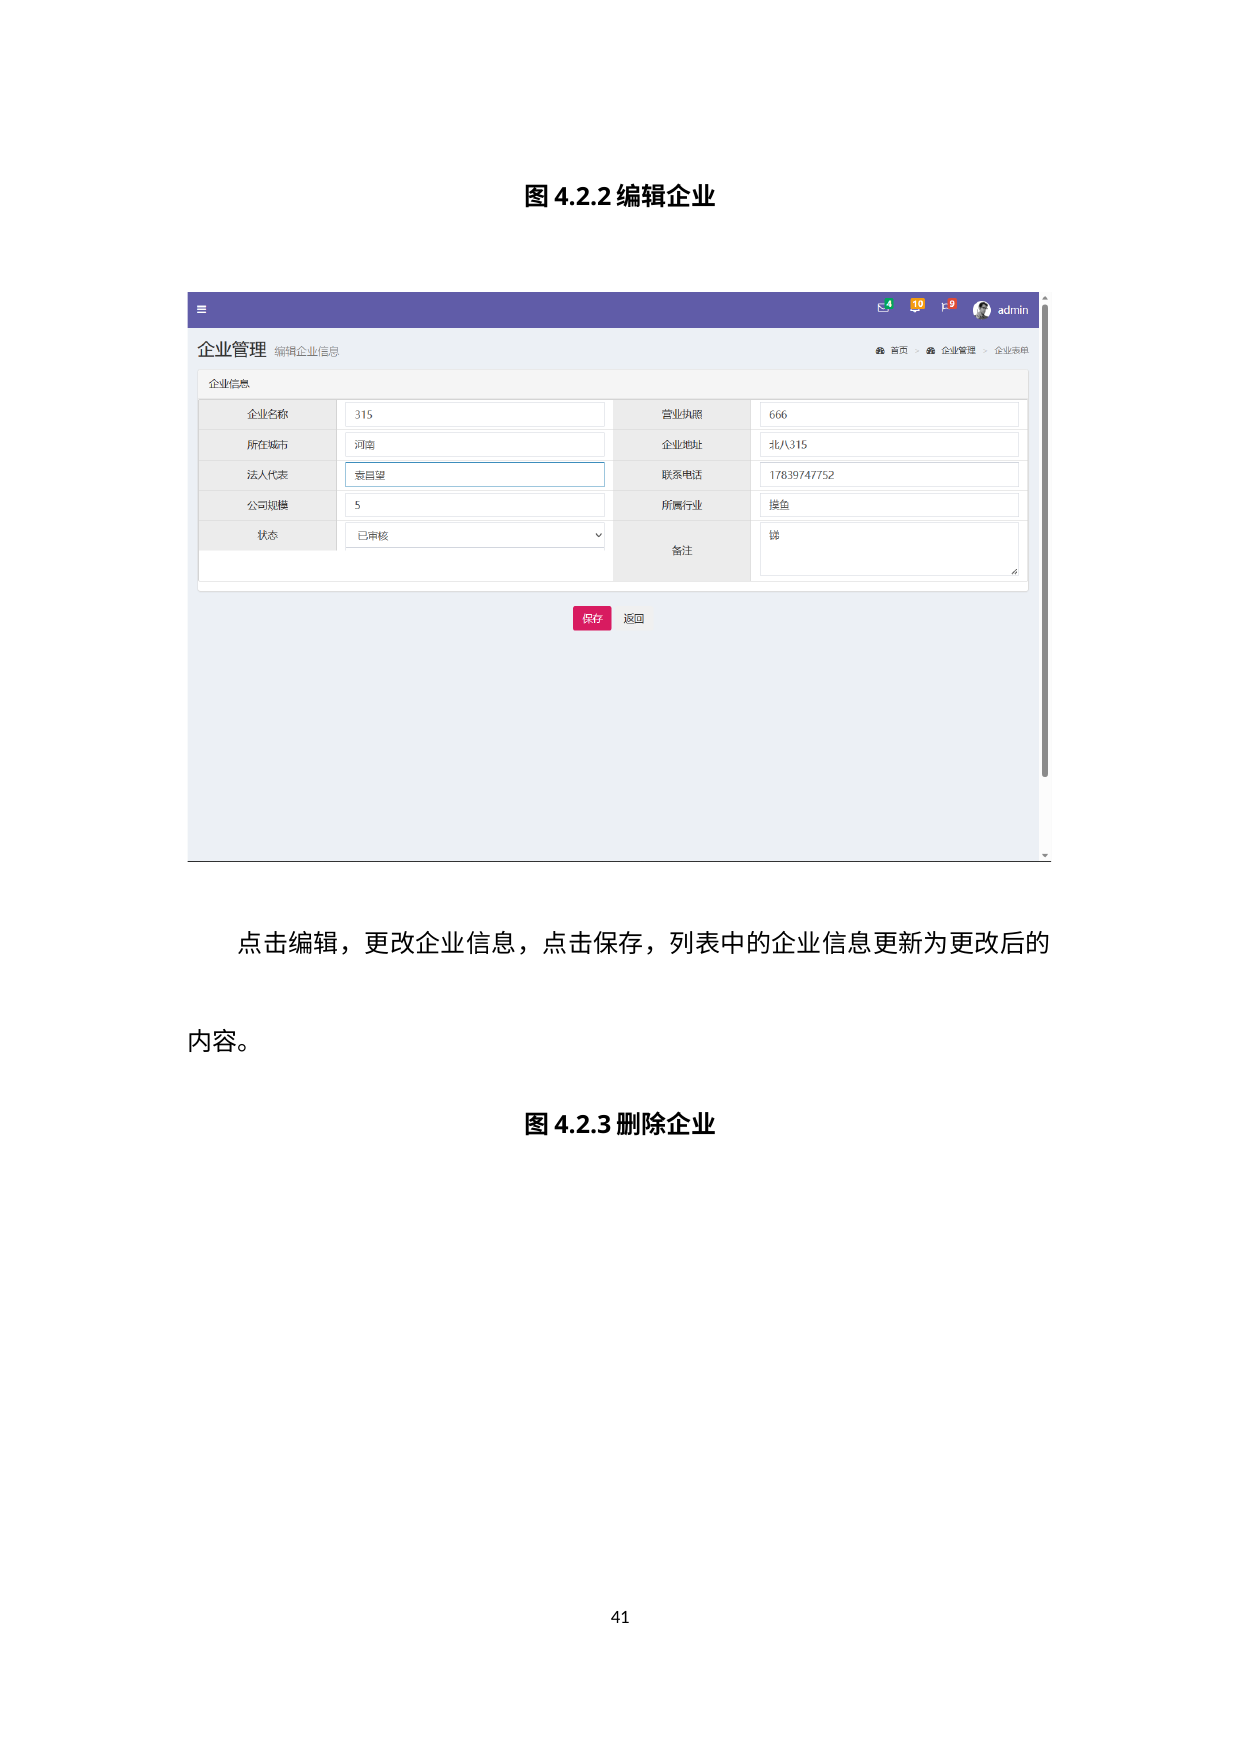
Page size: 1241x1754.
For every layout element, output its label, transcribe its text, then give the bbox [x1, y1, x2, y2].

text 图4.2.2编辑企业 [187, 162, 1053, 227]
text 点击编辑，更改企业信息，点击保存，列表中的企业信息更新为更改后的内容。 [187, 909, 1053, 1072]
picture [187, 292, 1052, 862]
text 图4.2.3删除企业 [187, 1090, 1053, 1155]
